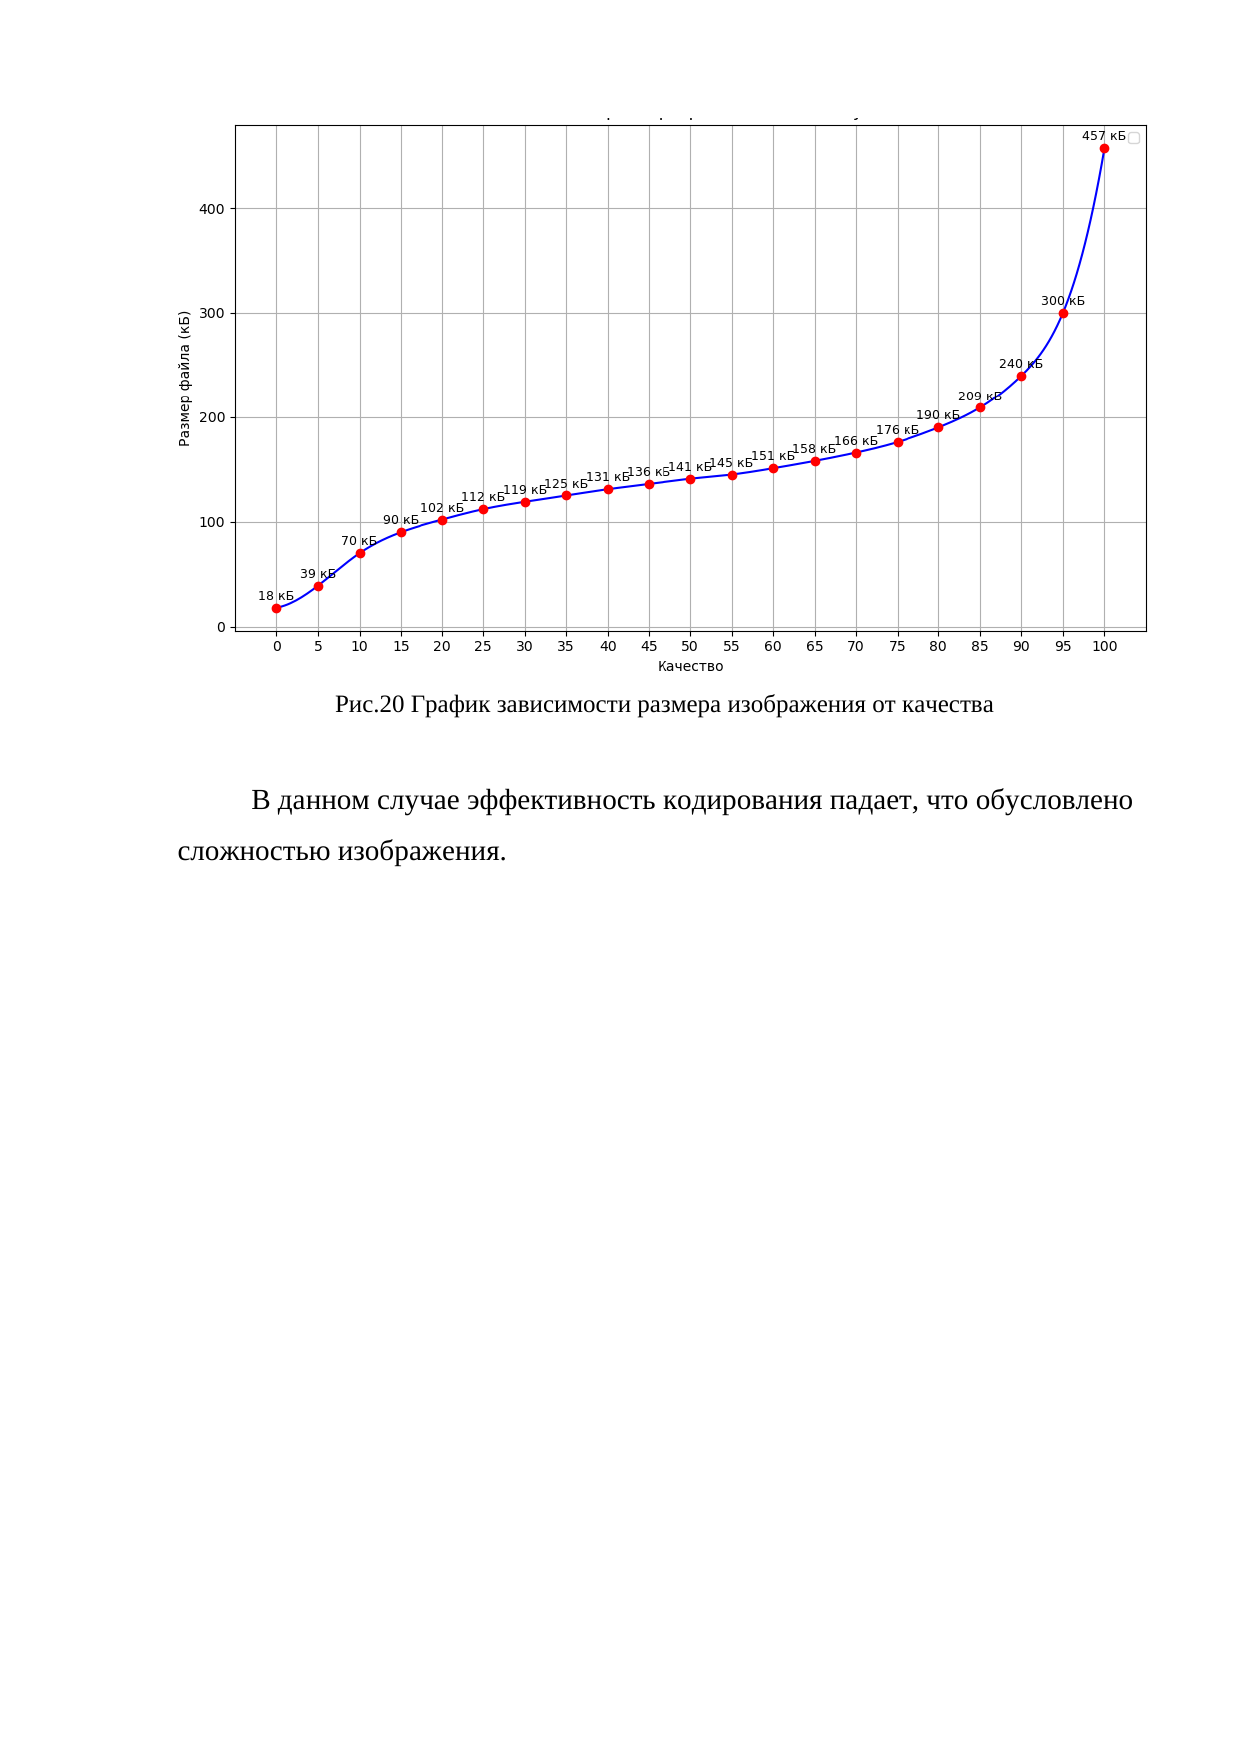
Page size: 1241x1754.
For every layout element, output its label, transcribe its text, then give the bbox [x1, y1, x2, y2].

text Рис.20 График зависимости размера изображения от качества [177, 689, 1152, 718]
picture [177, 118, 1151, 675]
text В данном случае эффективность кодирования падает, что обусловлено сложностью изображения. [177, 782, 1152, 866]
